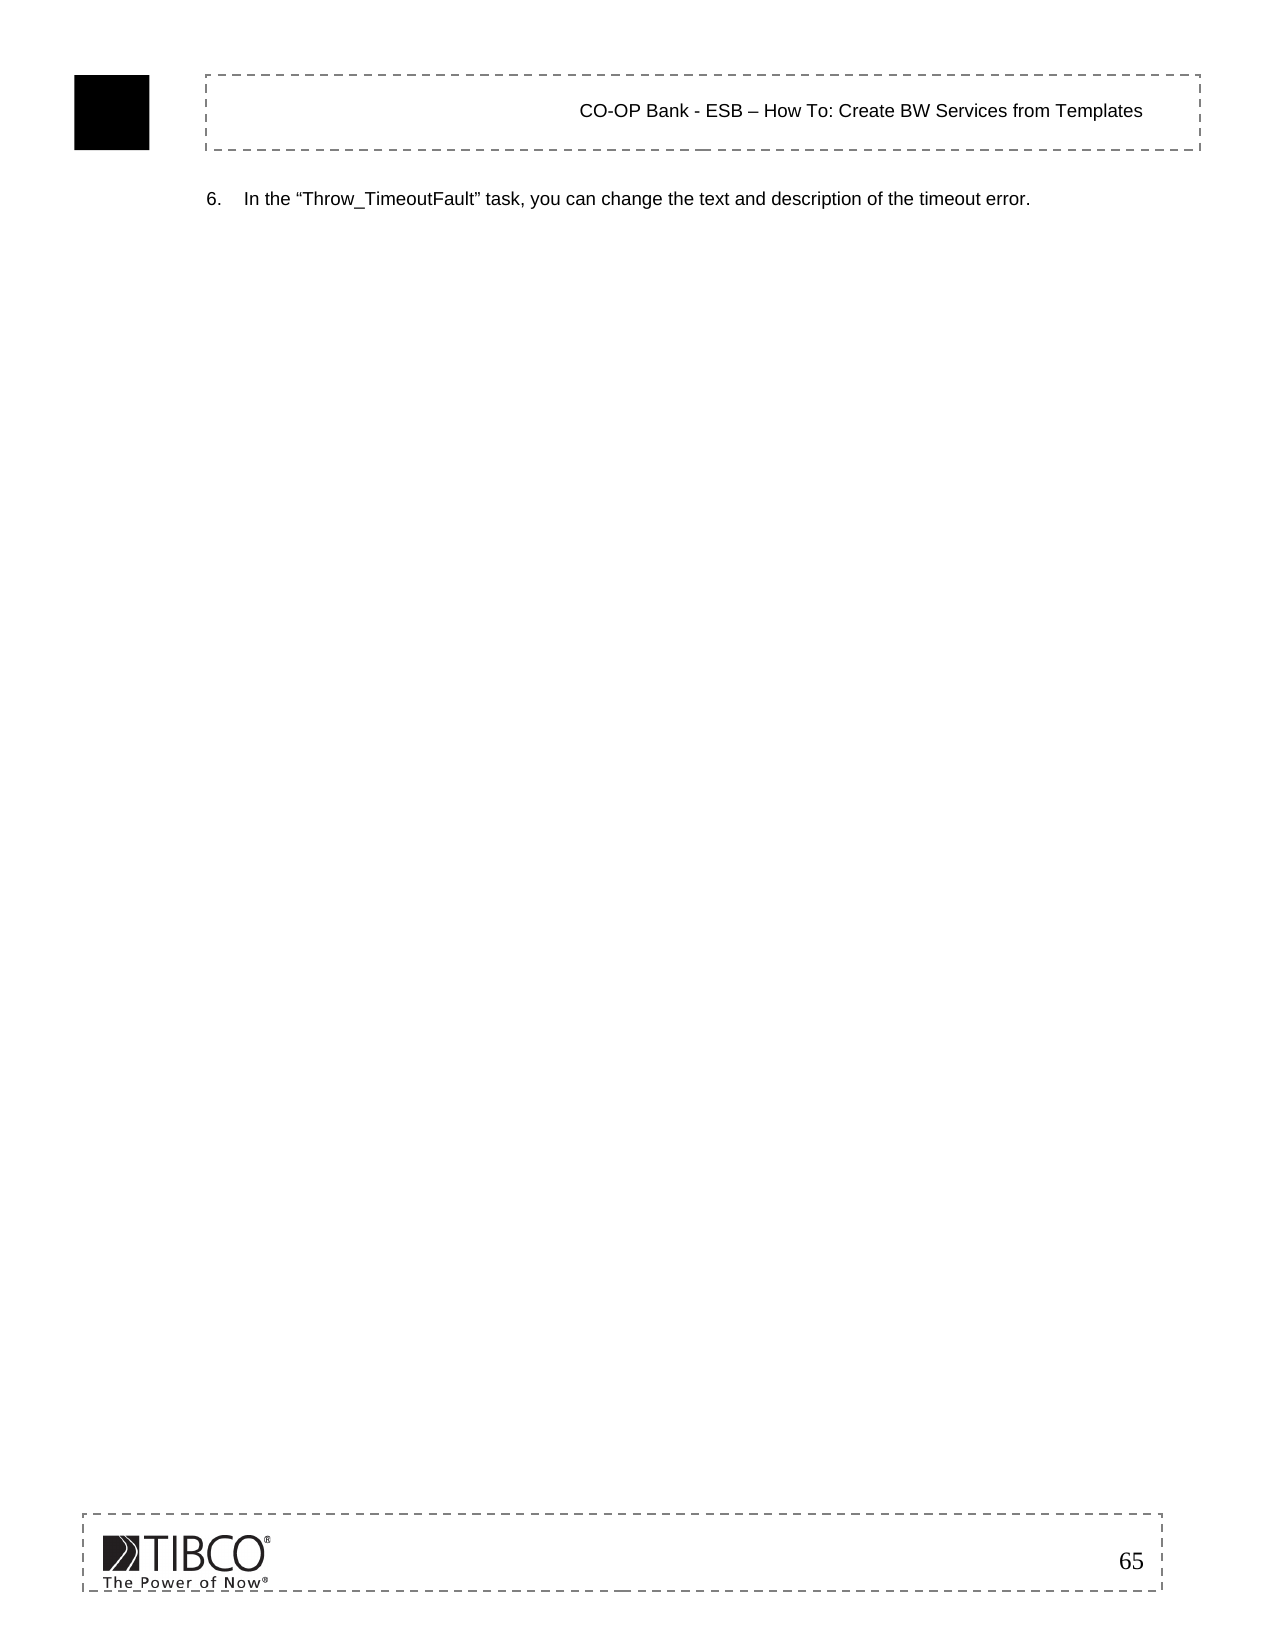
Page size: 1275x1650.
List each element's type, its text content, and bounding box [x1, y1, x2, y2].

picture [103, 1535, 271, 1588]
list In the “Throw_TimeoutFault” task, you can change the text and description of the timeout error. [206, 187, 1162, 209]
